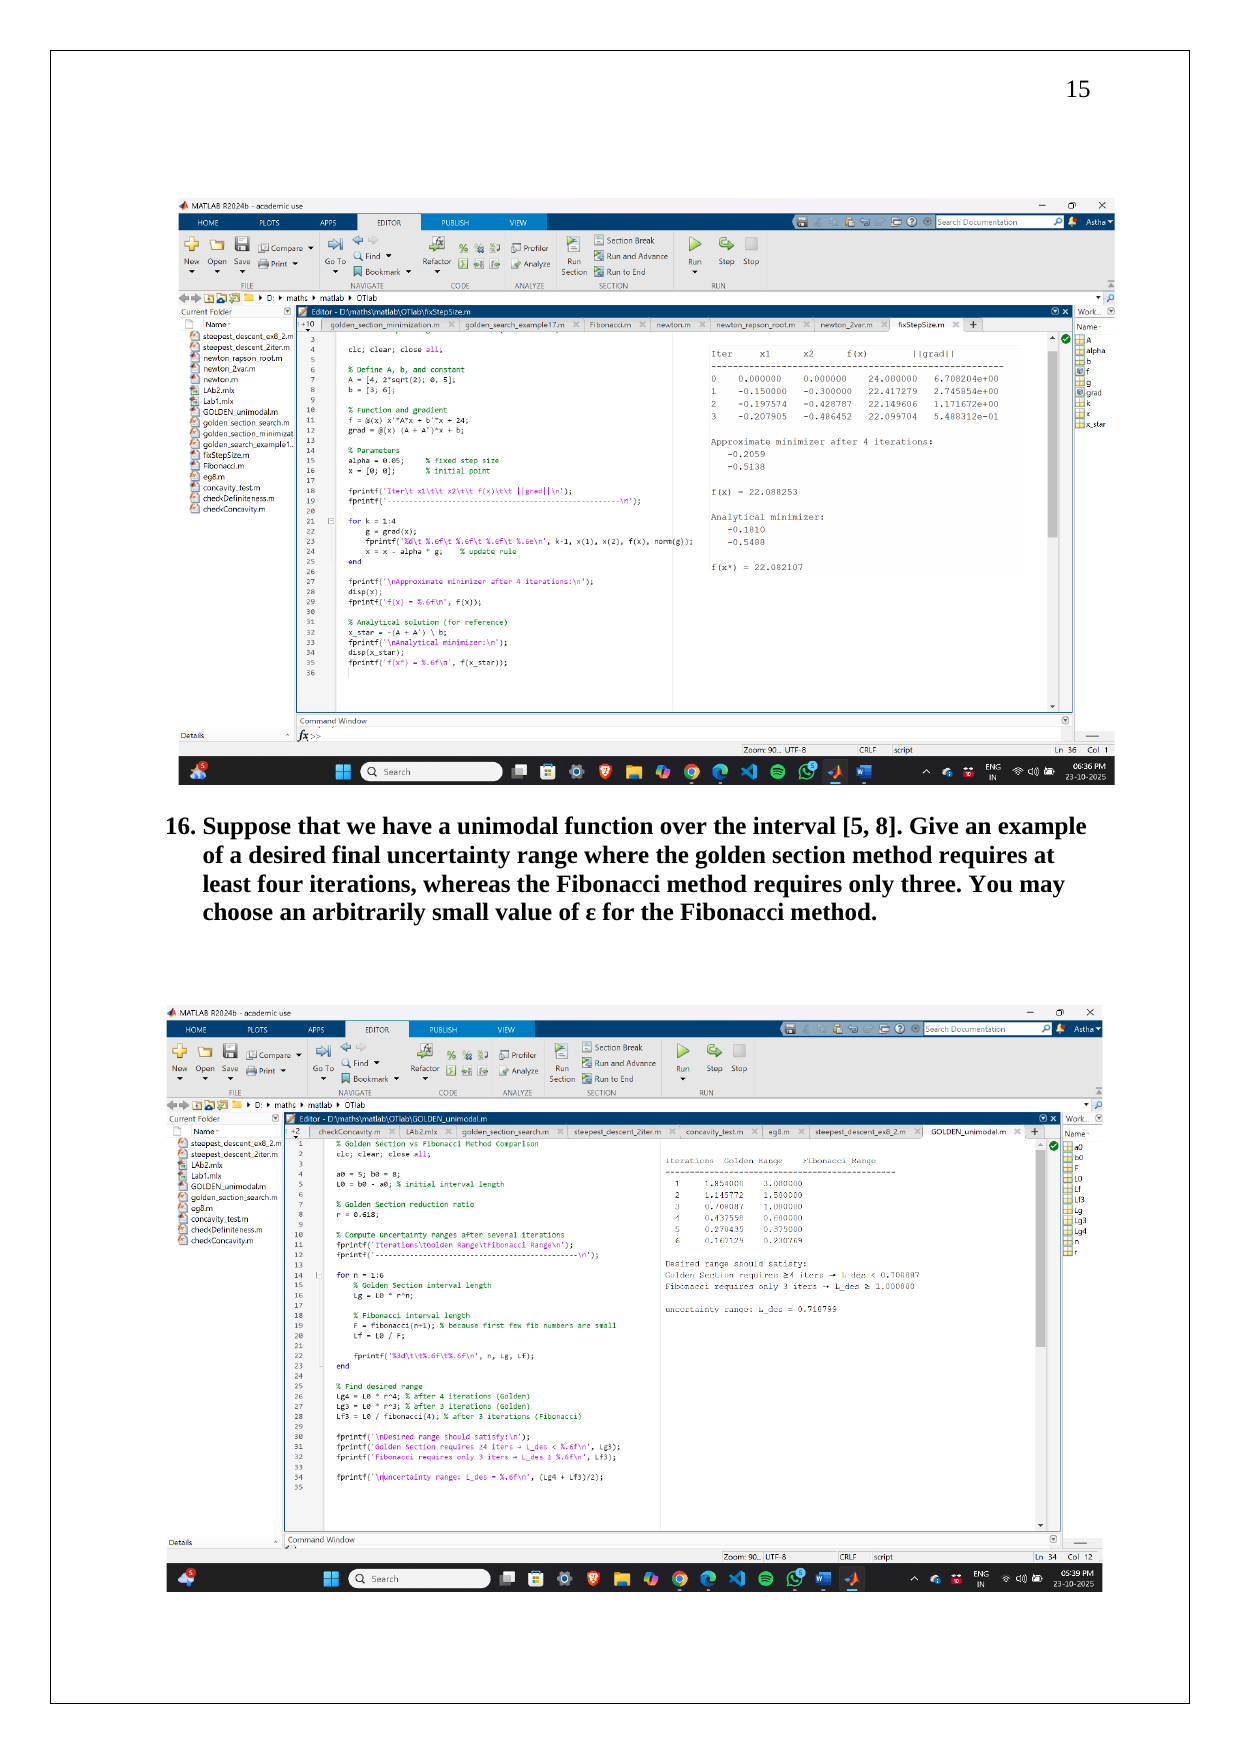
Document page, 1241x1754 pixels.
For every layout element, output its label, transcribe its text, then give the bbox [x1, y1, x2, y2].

picture [177, 198, 1114, 784]
picture [165, 1005, 1102, 1590]
list Suppose that we have a unimodal function over the interval [5, 8]. Give an example of a desired final uncertainty range where the golden section method requires at least four iterations, whereas the Fibonacci method requires only three. You may choose an arbitrarily small value of ε for the Fibonacci method. [165, 811, 1090, 926]
